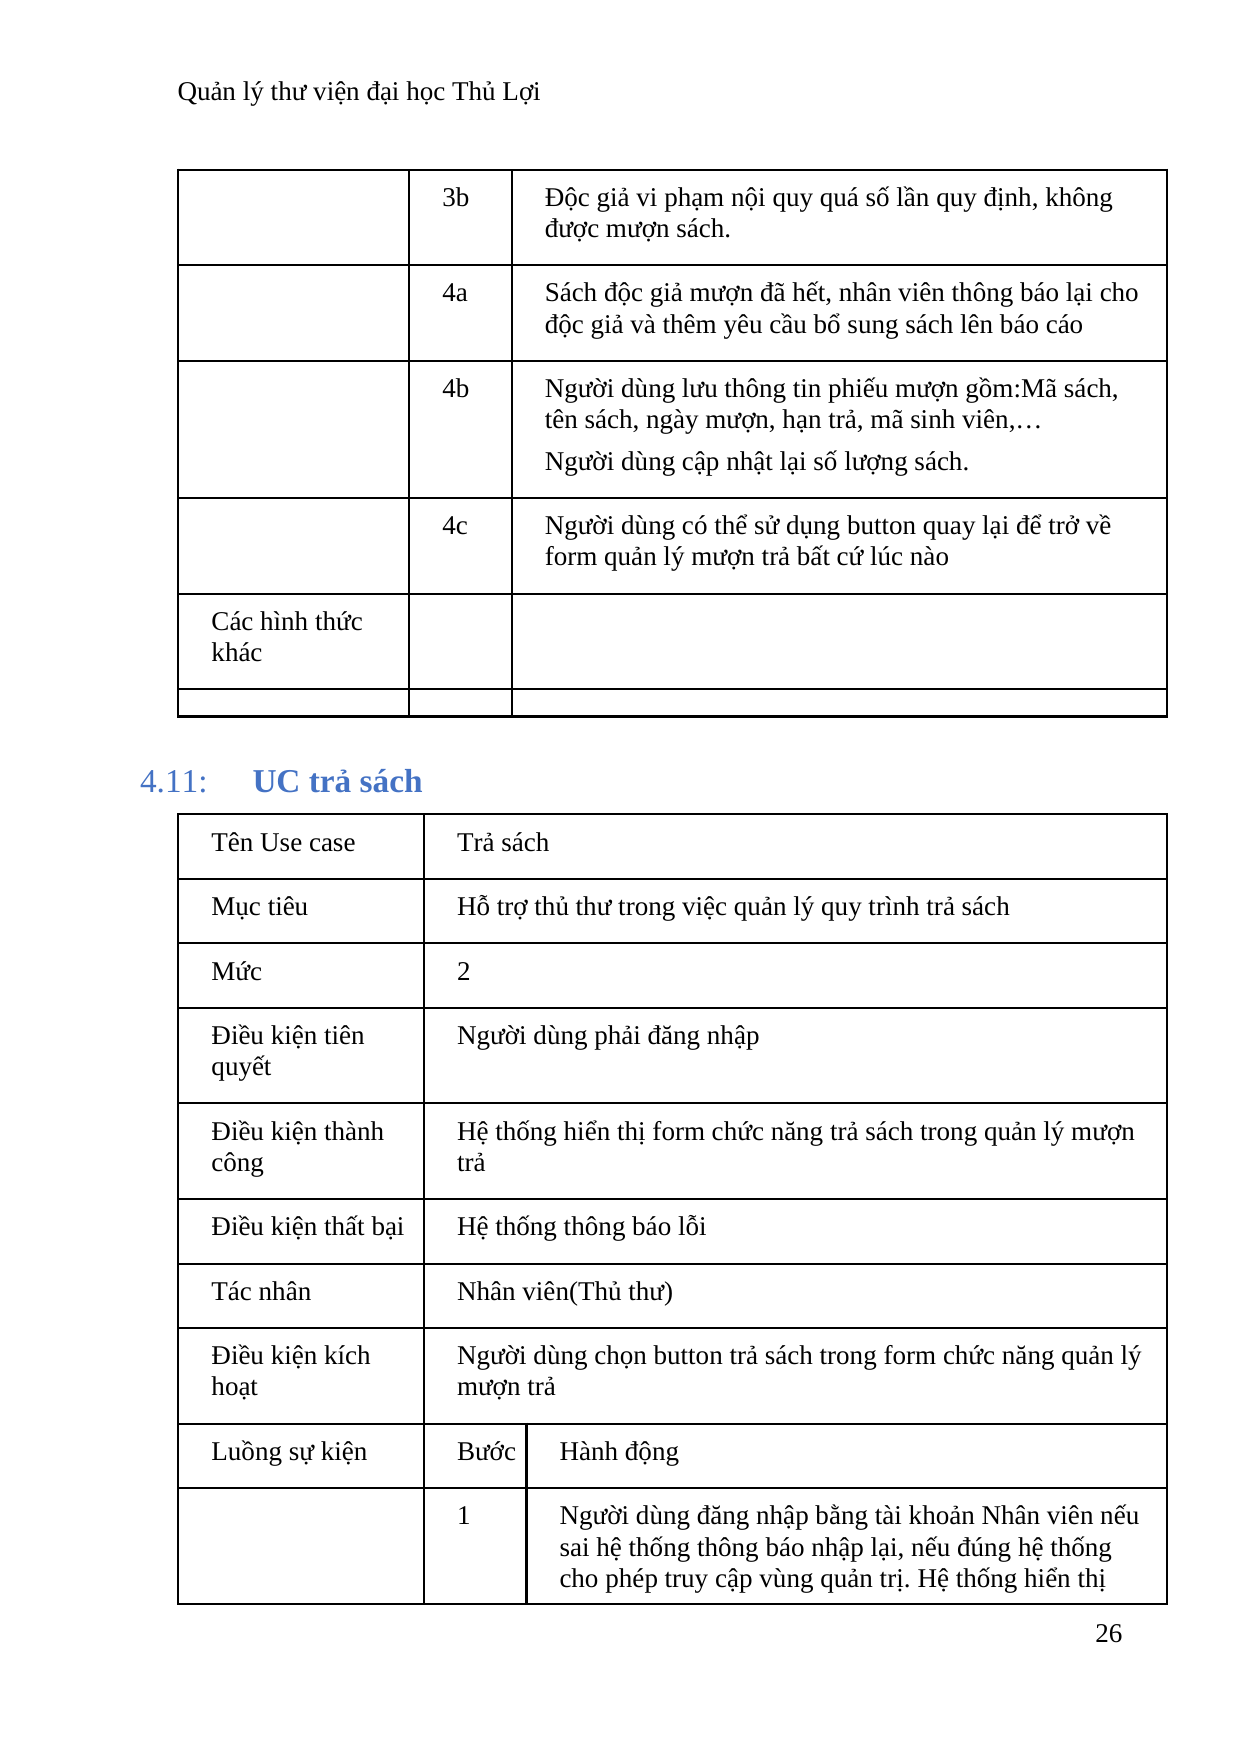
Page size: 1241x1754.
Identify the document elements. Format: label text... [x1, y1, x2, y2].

table_cell [179, 499, 408, 592]
table_cell Người dùng lưu thông tin phiếu mượn gồm:Mã sách, tên sách, ngày mượn, hạn trả, mã sinh viên,… Người dùng cập nhật lại số lượng sách. [513, 362, 1166, 497]
table_cell [179, 362, 408, 497]
table_cell Điều kiện thất bại [179, 1200, 423, 1262]
table_cell Điều kiện thành công [179, 1104, 423, 1198]
table_cell Độc giả vi phạm nội quy quá số lần quy định, không được mượn sách. [513, 171, 1166, 264]
table_cell Hệ thống thông báo lỗi [425, 1200, 1166, 1262]
table_header Trả sách [425, 815, 1166, 878]
table_cell [179, 266, 408, 360]
table_cell Nhân viên(Thủ thư) [425, 1265, 1166, 1327]
table_cell [179, 690, 408, 715]
table_cell 4a [410, 266, 511, 360]
table_cell Mức [179, 944, 423, 1007]
table_cell Điều kiện kích hoạt [179, 1329, 423, 1422]
table_cell Luồng sự kiện [179, 1425, 423, 1487]
subtitle UC trả sách [140, 761, 1122, 800]
table_cell [410, 690, 511, 715]
table_cell [513, 595, 1166, 688]
table_cell Người dùng phải đăng nhập [425, 1009, 1166, 1102]
table_cell 4b [410, 362, 511, 497]
table_cell 3b [410, 171, 511, 264]
table_cell 2 [425, 944, 1166, 1007]
table_cell Bước [425, 1425, 525, 1487]
table_cell Hệ thống hiển thị form chức năng trả sách trong quản lý mượn trả [425, 1104, 1166, 1198]
table_cell Hỗ trợ thủ thư trong việc quản lý quy trình trả sách [425, 880, 1166, 942]
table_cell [528, 1489, 1166, 1603]
table_cell Mục tiêu [179, 880, 423, 942]
table_cell Sách độc giả mượn đã hết, nhân viên thông báo lại cho độc giả và thêm yêu cầu bổ sung sách lên báo cáo [513, 266, 1166, 360]
table_cell Người dùng chọn button trả sách trong form chức năng quản lý mượn trả [425, 1329, 1166, 1422]
table_cell [179, 1489, 423, 1603]
table_cell 4c [410, 499, 511, 592]
table_cell Các hình thức khác [179, 595, 408, 688]
table_cell Người dùng có thể sử dụng button quay lại để trở về form quản lý mượn trả bất cứ lúc nào [513, 499, 1166, 592]
table_cell [513, 690, 1166, 715]
table_cell Điều kiện tiên quyết [179, 1009, 423, 1102]
table_header Tên Use case [179, 815, 423, 878]
table_cell [410, 595, 511, 688]
table_cell 1 [425, 1489, 525, 1603]
table_cell Tác nhân [179, 1265, 423, 1327]
table_cell Hành động [528, 1425, 1166, 1487]
table_cell [179, 171, 408, 264]
